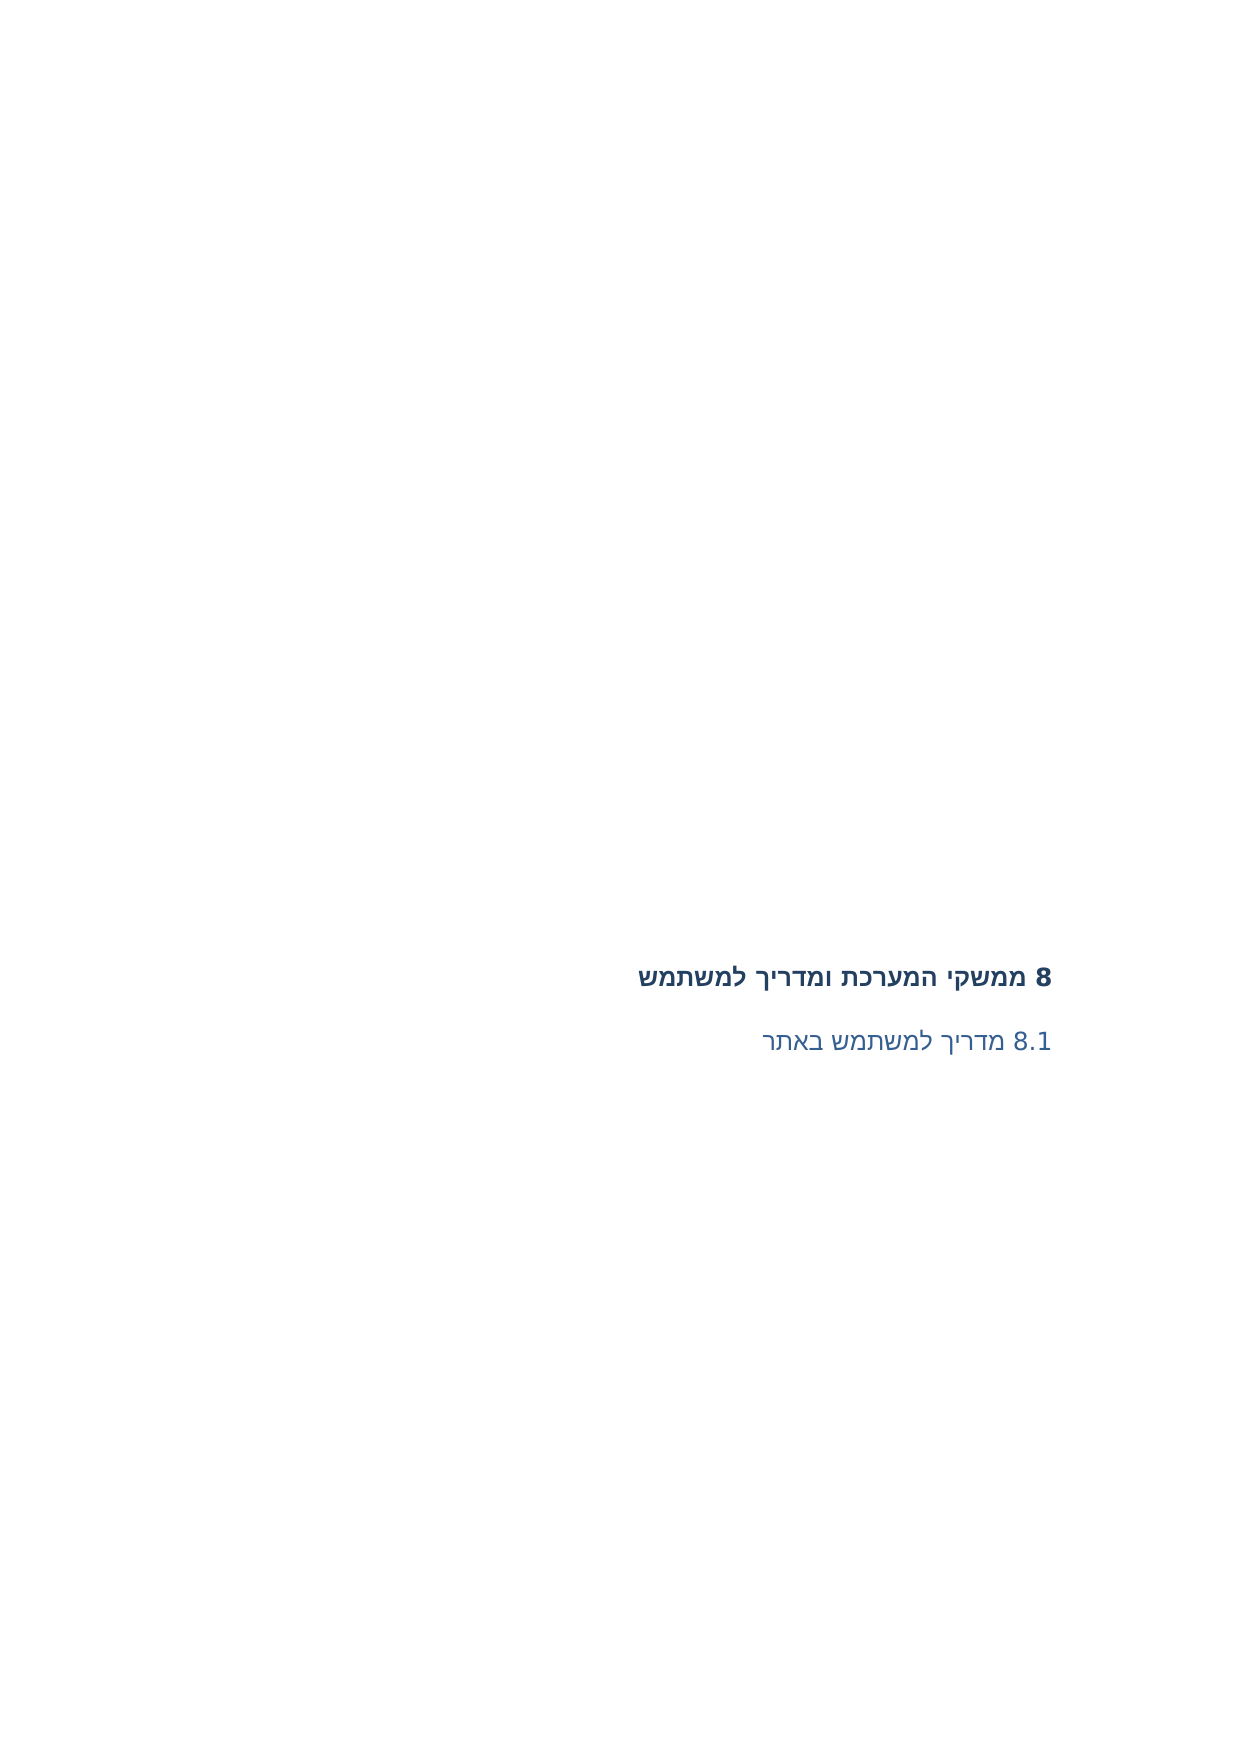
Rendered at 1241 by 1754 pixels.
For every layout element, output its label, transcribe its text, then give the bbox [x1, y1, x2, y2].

subtitle 8.1 מדריך למשתמש באתר [187, 1027, 1053, 1057]
text 8 ממשקי המערכת ומדריך למשתמש [187, 962, 1053, 992]
